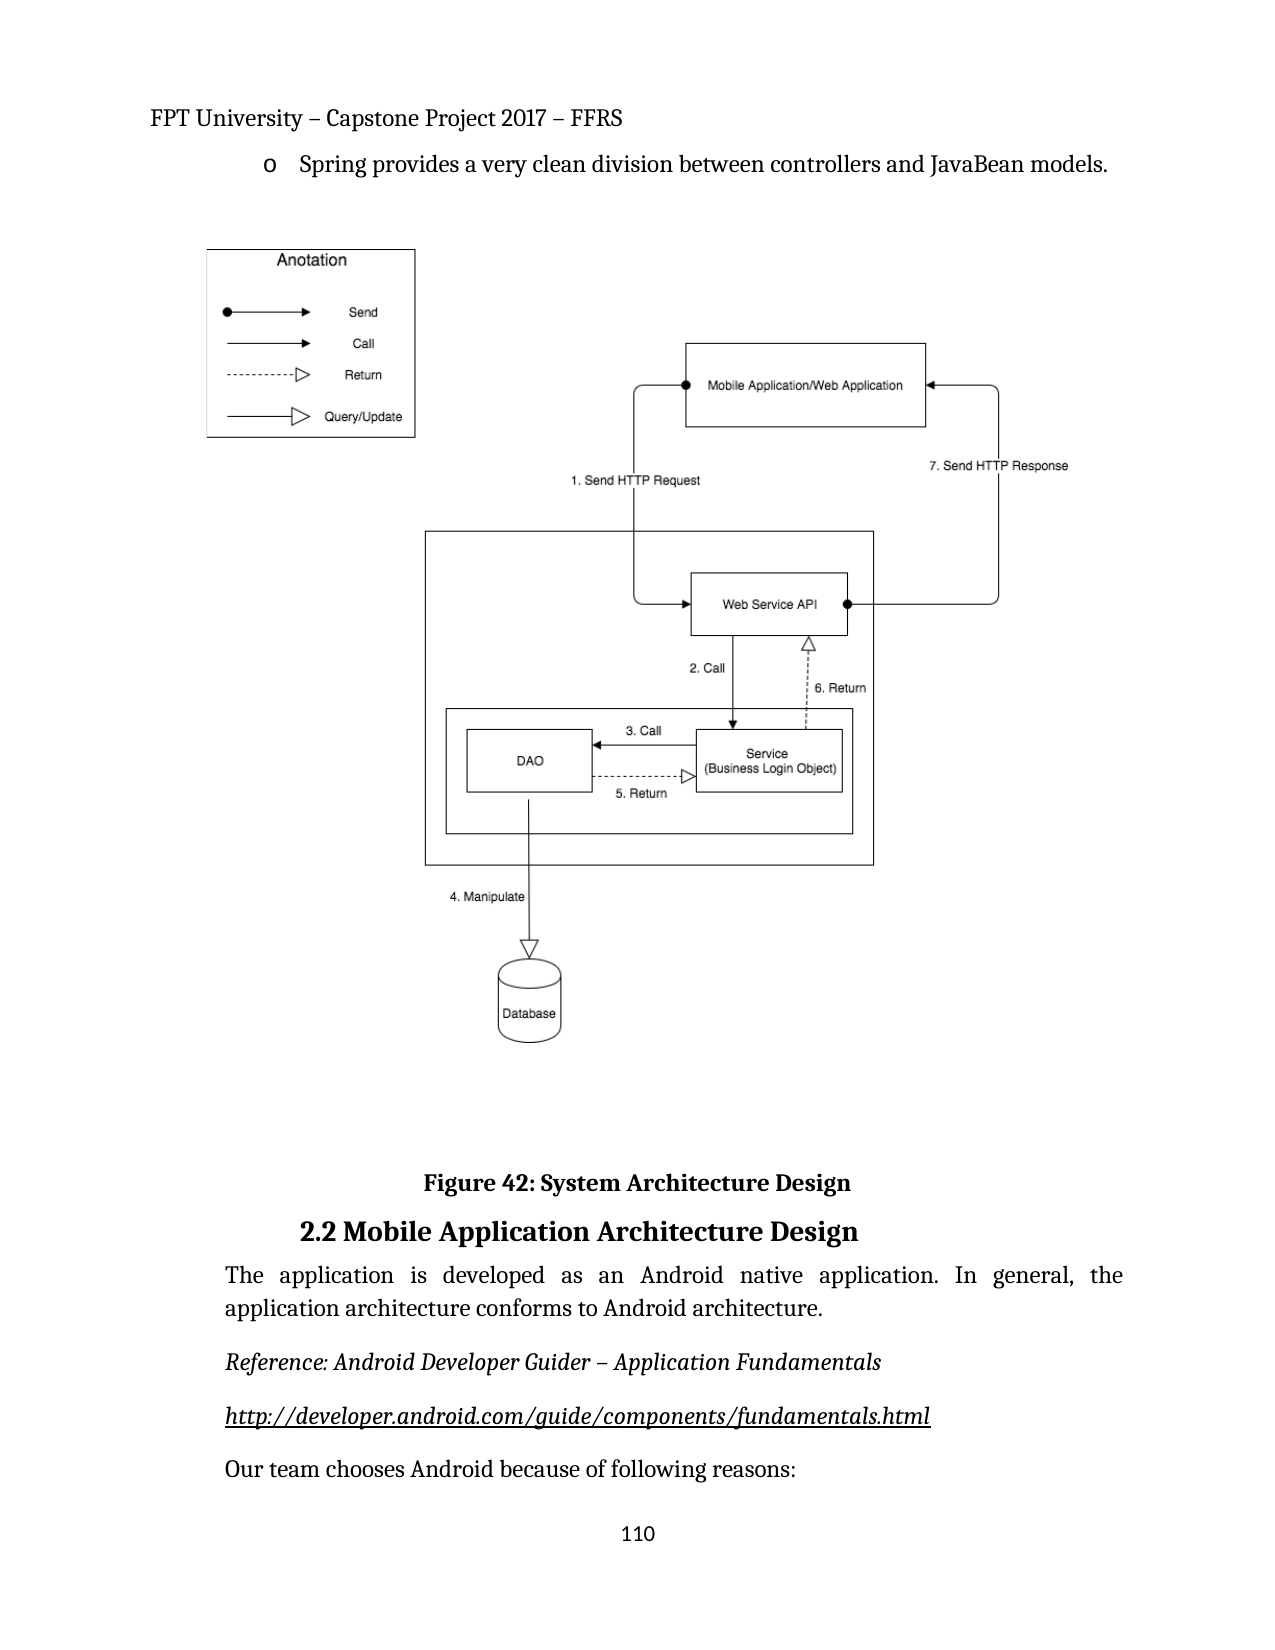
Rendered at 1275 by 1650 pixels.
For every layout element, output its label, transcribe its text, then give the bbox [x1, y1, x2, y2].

list Spring provides a very clean division between controllers and JavaBean models. [262, 150, 1125, 180]
text http://developer.android.com/guide/components/fundamentals.html [225, 1402, 1125, 1430]
text Figure 42: System Architecture Design [150, 1169, 1125, 1198]
text The application is developed as an Android native application. In general, the application architecture conforms to Android architecture. [225, 1261, 1125, 1323]
text Reference: Android Developer Guider – Application Fundamentals [225, 1348, 1125, 1376]
picture [206, 249, 1069, 1043]
subtitle 2.2 Mobile Application Architecture Design [300, 1215, 1125, 1248]
text Our team chooses Android because of following reasons: [225, 1455, 1125, 1484]
